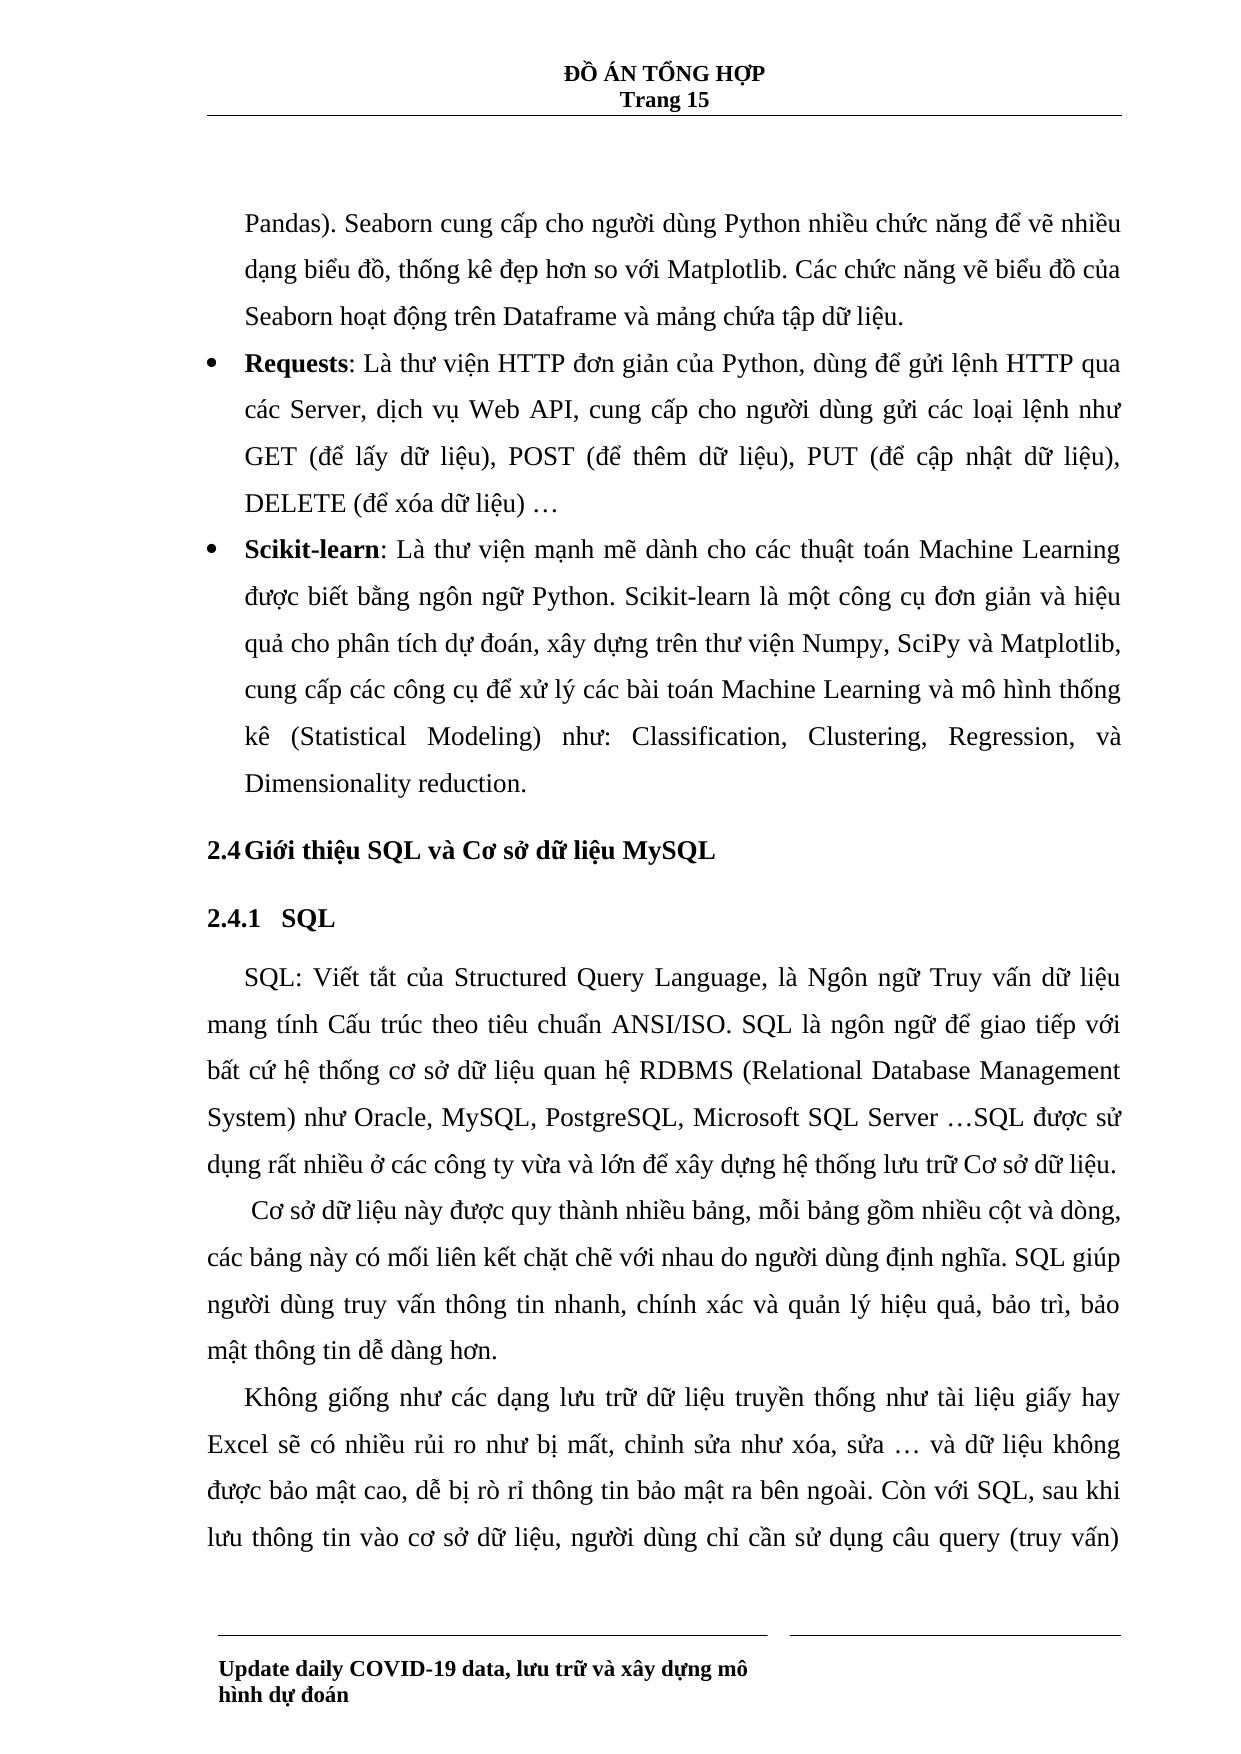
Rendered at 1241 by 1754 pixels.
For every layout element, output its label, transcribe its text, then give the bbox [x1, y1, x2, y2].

subtitle Giới thiệu SQL và Cơ sở dữ liệu MySQL [207, 834, 1122, 866]
text Cơ sở dữ liệu này được quy thành nhiều bảng, mỗi bảng gồm nhiều cột và dòng, các bảng này có mối liên kết chặt chẽ với nhau do người dùng định nghĩa. SQL giúp người dùng truy vấn thông tin nhanh, chính xác và quản lý hiệu quả, bảo trì, bảo mật thông tin dễ dàng hơn. [207, 1194, 1122, 1366]
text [207, 1381, 1122, 1552]
text SQL: Viết tắt của Structured Query Language, là Ngôn ngữ Truy vấn dữ liệu mang tính Cấu trúc theo tiêu chuẩn ANSI/ISO. SQL là ngôn ngữ để giao tiếp với bất cứ hệ thống cơ sở dữ liệu quan hệ RDBMS (Relational Database Management System) như Oracle, MySQL, PostgreSQL, Microsoft SQL Server …SQL được sử dụng rất nhiều ở các công ty vừa và lớn để xây dựng hệ thống lưu trữ Cơ sở dữ liệu. [207, 961, 1122, 1179]
list Scikit-learn: Là thư viện mạnh mẽ dành cho các thuật toán Machine Learning được biết bằng ngôn ngữ Python. Scikit-learn là một công cụ đơn giản và hiệu quả cho phân tích dự đoán, xây dựng trên thư viện Numpy, SciPy và Matplotlib, cung cấp các công cụ để xử lý các bài toán Machine Learning và mô hình thống kê (Statistical Modeling) như: Classification, Clustering, Regression, và Dimensionality reduction. [207, 533, 1122, 798]
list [207, 207, 1122, 331]
subtitle SQL [207, 902, 1122, 933]
list Requests: Là thư viện HTTP đơn giản của Python, dùng để gửi lệnh HTTP qua các Server, dịch vụ Web API, cung cấp cho người dùng gửi các loại lệnh như GET (để lấy dữ liệu), POST (để thêm dữ liệu), PUT (để cập nhật dữ liệu), DELETE (để xóa dữ liệu) … [207, 347, 1122, 518]
